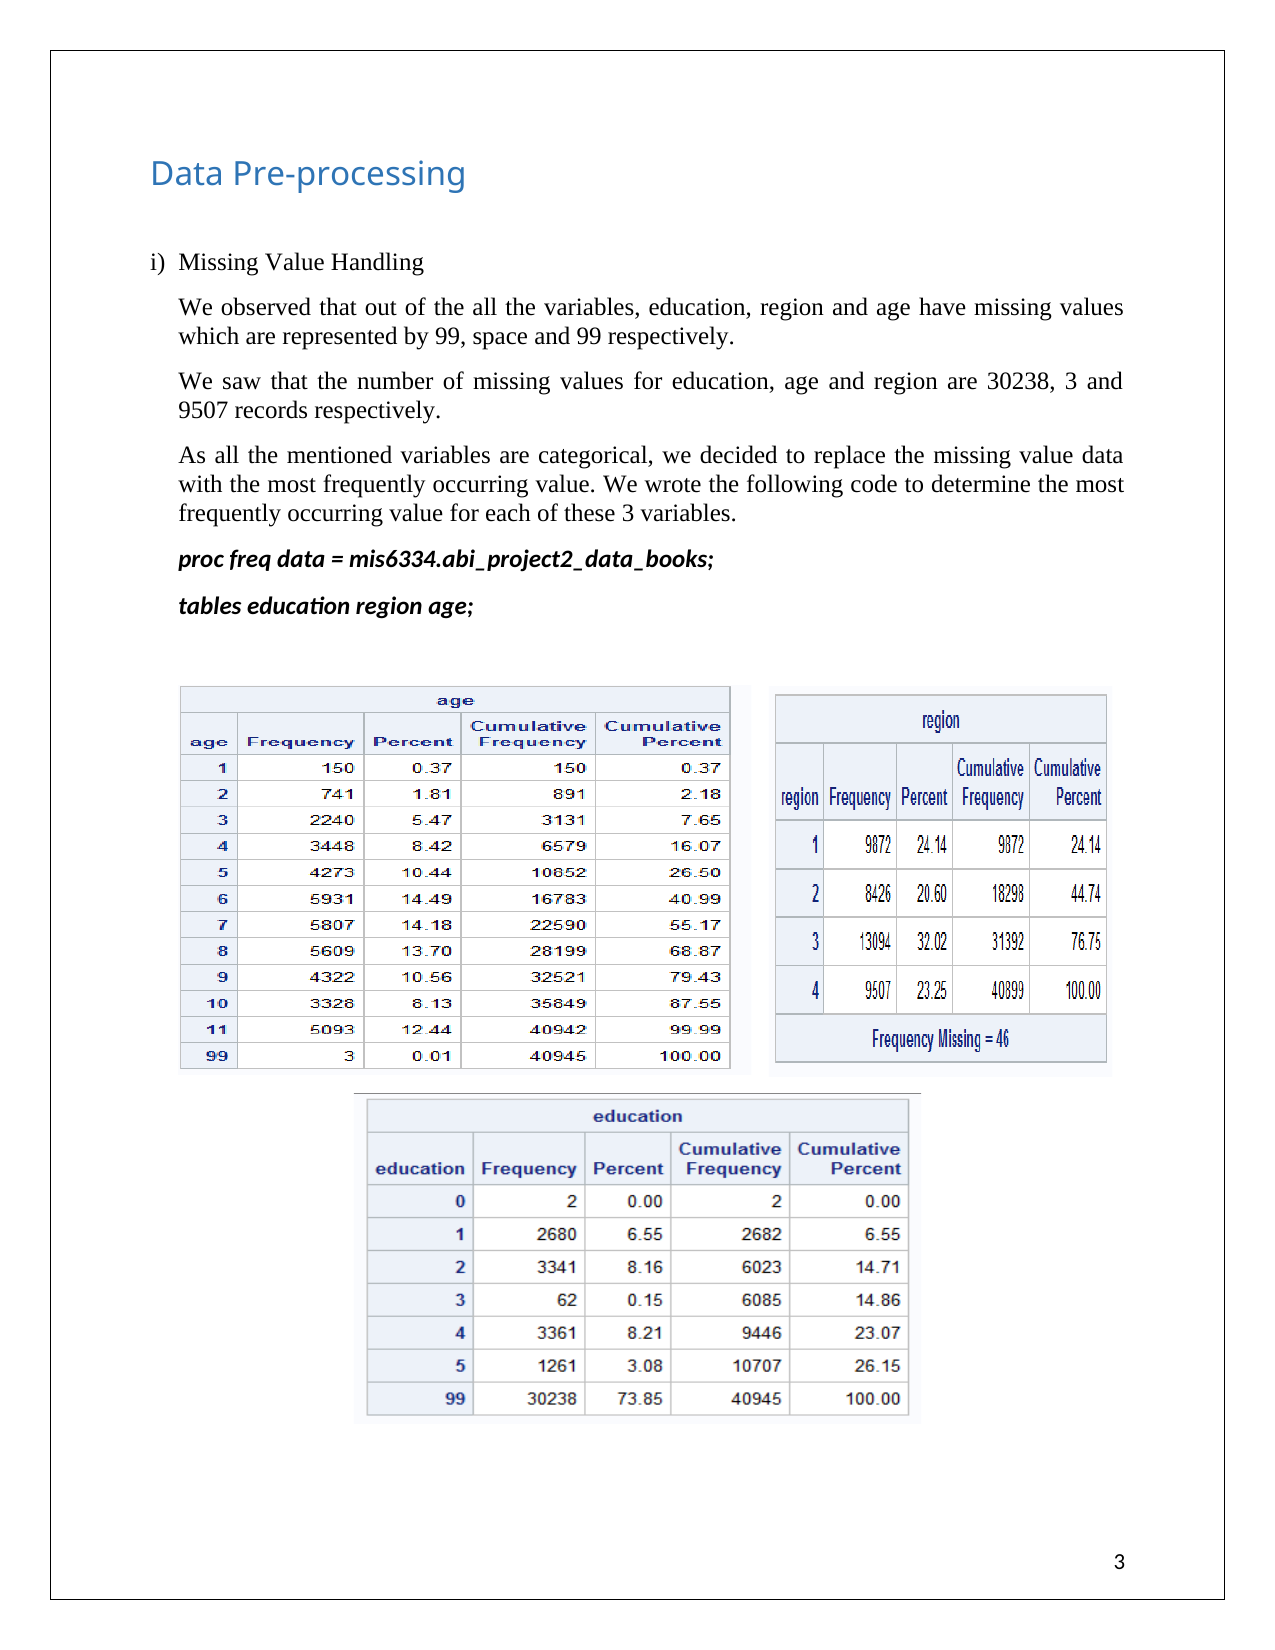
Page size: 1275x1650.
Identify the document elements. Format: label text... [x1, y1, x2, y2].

list Missing Value Handling [150, 247, 1125, 275]
text As all the mentioned variables are categorical, we decided to replace the missing value data with the most frequently occurring value. We wrote the following code to determine the most frequently occurring value for each of these 3 variables. [178, 440, 1125, 527]
picture [353, 1093, 922, 1424]
text We saw that the number of missing values for education, age and region are 30238, 3 and 9507 records respectively. [178, 366, 1125, 424]
text proc freq data = mis6334.abi_project2_data_books; [178, 543, 1125, 574]
subtitle Data Pre-processing [150, 150, 1125, 195]
picture [768, 686, 1113, 1077]
picture [178, 685, 752, 1075]
text tables education region age; [178, 591, 1125, 621]
text We observed that out of the all the variables, education, region and age have missing values which are represented by 99, space and 99 respectively. [178, 292, 1125, 349]
